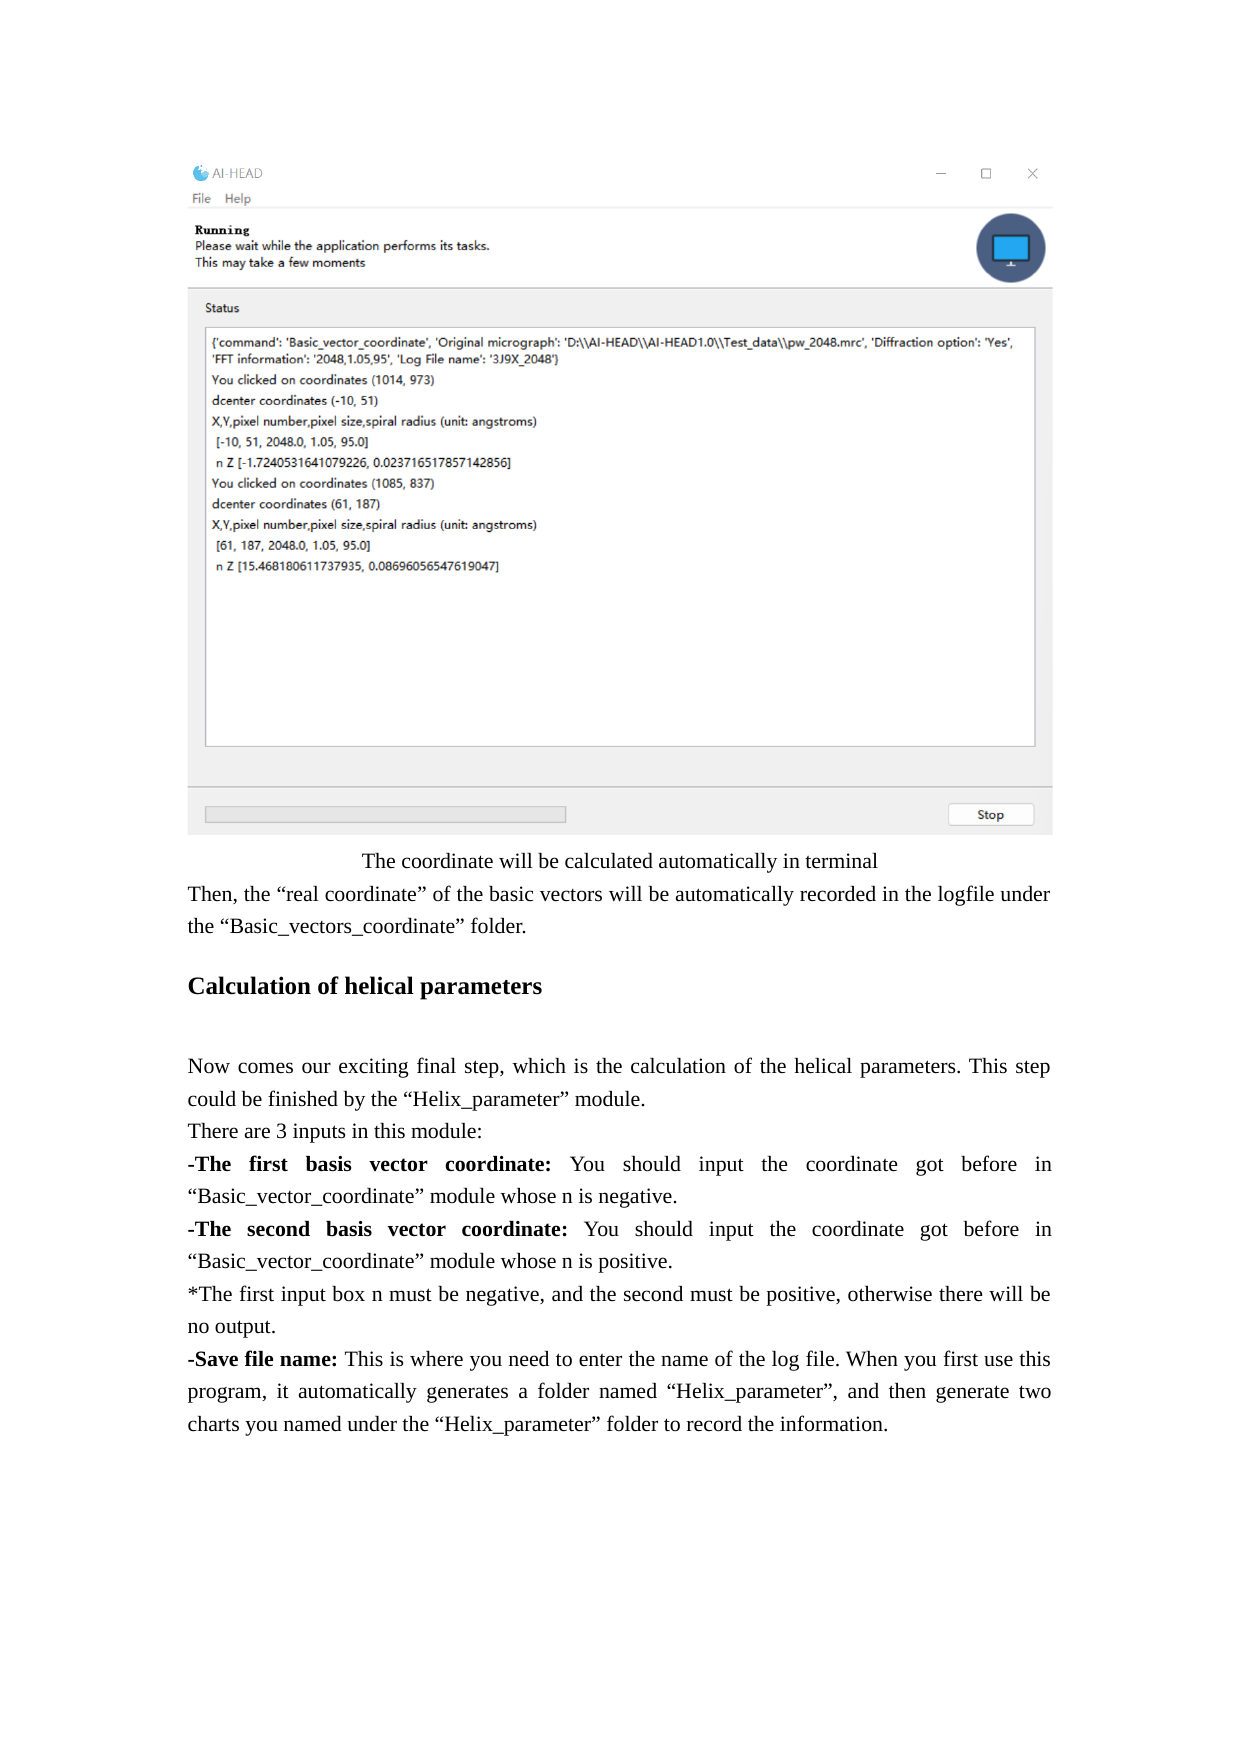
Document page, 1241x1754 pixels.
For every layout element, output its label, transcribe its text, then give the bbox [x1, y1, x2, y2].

text *The first input box n must be negative, and the second must be positive, otherwise there will be no output. [187, 1277, 1053, 1342]
subtitle Calculation of helical parameters [187, 969, 1053, 1002]
text -The second basis vector coordinate: You should input the coordinate got before in “Basic_vector_coordinate” module whose n is positive. [187, 1212, 1053, 1277]
picture [187, 162, 1053, 835]
text -The first basis vector coordinate: You should input the coordinate got before in “Basic_vector_coordinate” module whose n is negative. [187, 1147, 1053, 1212]
text Now comes our exciting final step, which is the calculation of the helical parameters. This step could be finished by the “Helix_parameter” module. [187, 1049, 1053, 1114]
text There are 3 inputs in this module: [187, 1114, 1053, 1147]
text -Save file name: This is where you need to enter the name of the log file. When you first use this program, it automatically generates a folder named “Helix_parameter”, and then generate two charts you named under the “Helix_parameter” folder to record the information. [187, 1342, 1053, 1439]
text The coordinate will be calculated automatically in terminal [187, 844, 1053, 877]
text Then, the “real coordinate” of the basic vectors will be automatically recorded in the logfile under the “Basic_vectors_coordinate” folder. [187, 877, 1053, 942]
